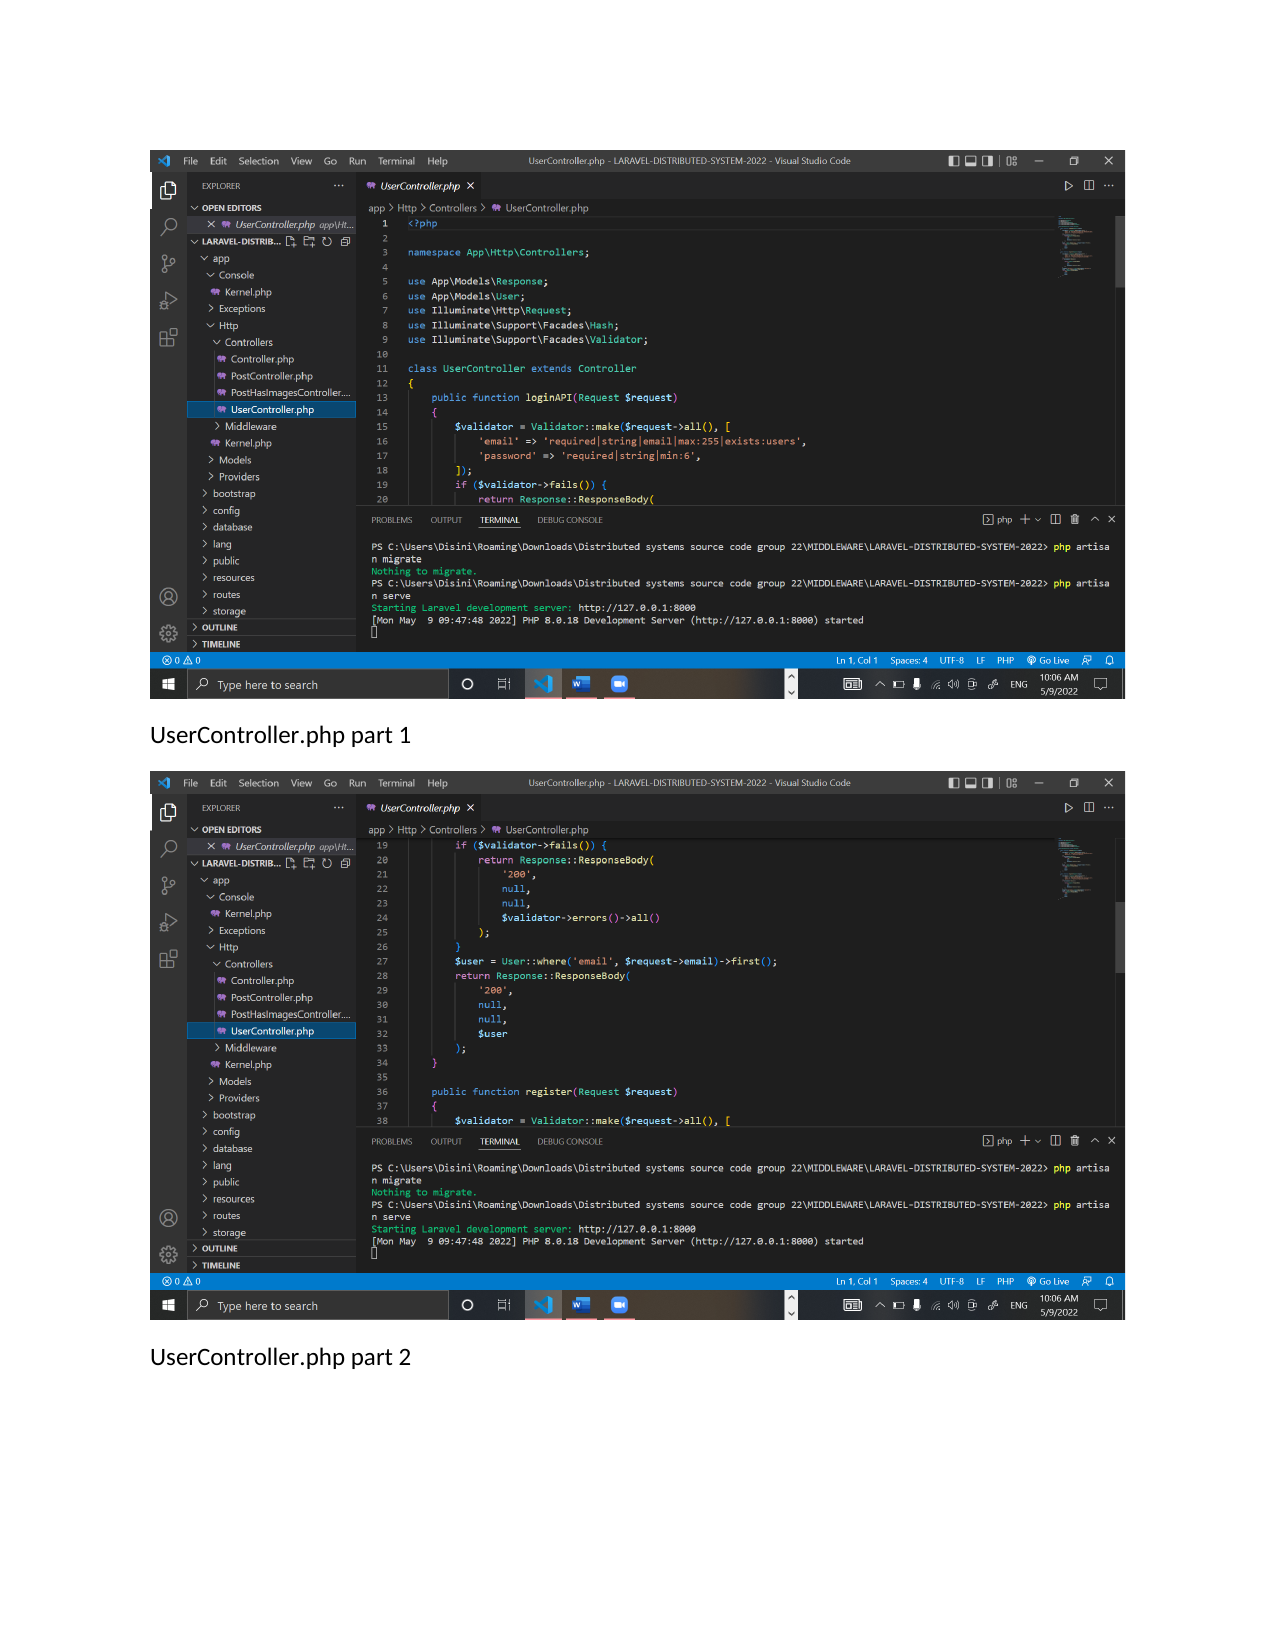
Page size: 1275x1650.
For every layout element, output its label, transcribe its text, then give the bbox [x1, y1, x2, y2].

text UserController.php part 2 [150, 1341, 1125, 1371]
picture [150, 150, 1125, 699]
picture [150, 771, 1125, 1320]
text UserController.php part 1 [150, 719, 1125, 750]
